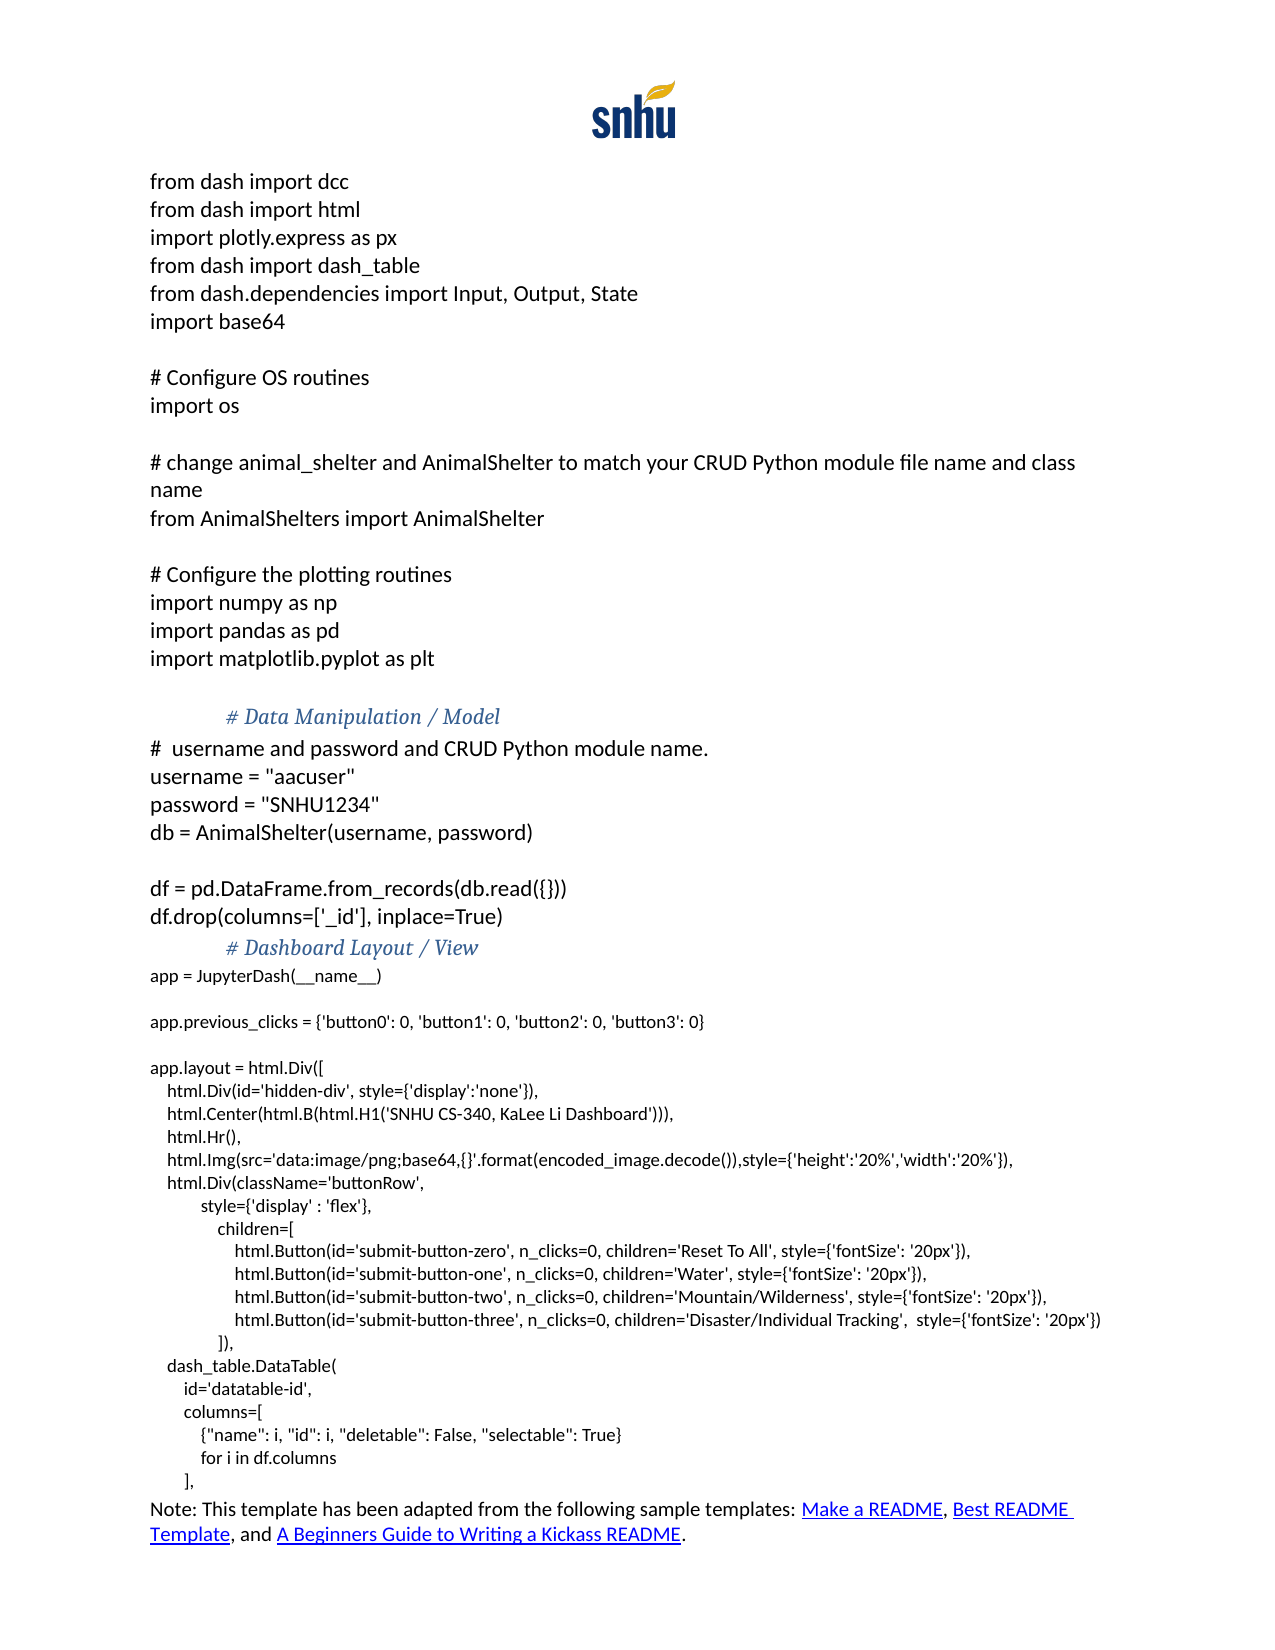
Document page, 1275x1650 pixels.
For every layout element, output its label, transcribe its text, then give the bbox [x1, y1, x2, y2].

text dash_table.DataTable( [150, 1354, 1125, 1377]
text df = pd.DataFrame.from_records(db.read({})) [150, 874, 1125, 902]
text df.drop(columns=['_id'], inplace=True) [150, 902, 1125, 930]
text html.Button(id='submit-button-two', n_clicks=0, children='Mountain/Wilderness', style={'fontSize': '20px'}), [150, 1286, 1125, 1308]
text columns=[ [150, 1400, 1125, 1423]
text app.previous_clicks = {'button0': 0, 'button1': 0, 'button2': 0, 'button3': 0} [150, 1011, 1125, 1033]
text id='datatable-id', [150, 1377, 1125, 1400]
text import numpy as np [150, 588, 1125, 616]
text # username and password and CRUD Python module name. [150, 734, 1125, 762]
text import os [150, 392, 1125, 419]
subtitle # Dashboard Layout / View [150, 934, 1125, 961]
text html.Div(className='buttonRow', [150, 1171, 1125, 1194]
text style={'display' : 'flex'}, [150, 1194, 1125, 1217]
text # Configure OS routines [150, 363, 1125, 392]
text from dash.dependencies import Input, Output, State [150, 279, 1125, 307]
text html.Button(id='submit-button-three', n_clicks=0, children='Disaster/Individual Tracking', style={'fontSize': '20px'}) [150, 1308, 1125, 1331]
text # change animal_shelter and AnimalShelter to match your CRUD Python module file name and class name [150, 448, 1125, 504]
text children=[ [150, 1217, 1125, 1240]
text from AnimalShelters import AnimalShelter [150, 504, 1125, 532]
text app.layout = html.Div([ [150, 1056, 1125, 1079]
text # Configure the plotting routines [150, 560, 1125, 588]
text import matplotlib.pyplot as plt [150, 644, 1125, 672]
text for i in df.columns [150, 1446, 1125, 1469]
text html.Hr(), [150, 1125, 1125, 1148]
text html.Button(id='submit-button-one', n_clicks=0, children='Water', style={'fontSize': '20px'}), [150, 1263, 1125, 1286]
text ], [150, 1469, 1125, 1492]
text html.Img(src='data:image/png;base64,{}'.format(encoded_image.decode()),style={'height':'20%','width':'20%'}), [150, 1148, 1125, 1171]
text import pandas as pd [150, 616, 1125, 644]
text import plotly.express as px [150, 223, 1125, 251]
text from dash import dcc [150, 167, 1125, 195]
text from dash import html [150, 195, 1125, 223]
text html.Button(id='submit-button-zero', n_clicks=0, children='Reset To All', style={'fontSize': '20px'}), [150, 1240, 1125, 1263]
text html.Center(html.B(html.H1('SNHU CS-340, KaLee Li Dashboard'))), [150, 1102, 1125, 1125]
text ]), [150, 1331, 1125, 1354]
text html.Div(id='hidden-div', style={'display':'none'}), [150, 1079, 1125, 1102]
text {"name": i, "id": i, "deletable": False, "selectable": True} [150, 1423, 1125, 1446]
text app = JupyterDash(__name__) [150, 965, 1125, 988]
subtitle # Data Manipulation / Model [150, 704, 1125, 730]
text from dash import dash_table [150, 251, 1125, 279]
text import base64 [150, 307, 1125, 336]
picture [573, 75, 702, 147]
text username = "aacuser" [150, 762, 1125, 790]
text db = AnimalShelter(username, password) [150, 818, 1125, 846]
text password = "SNHU1234" [150, 790, 1125, 818]
